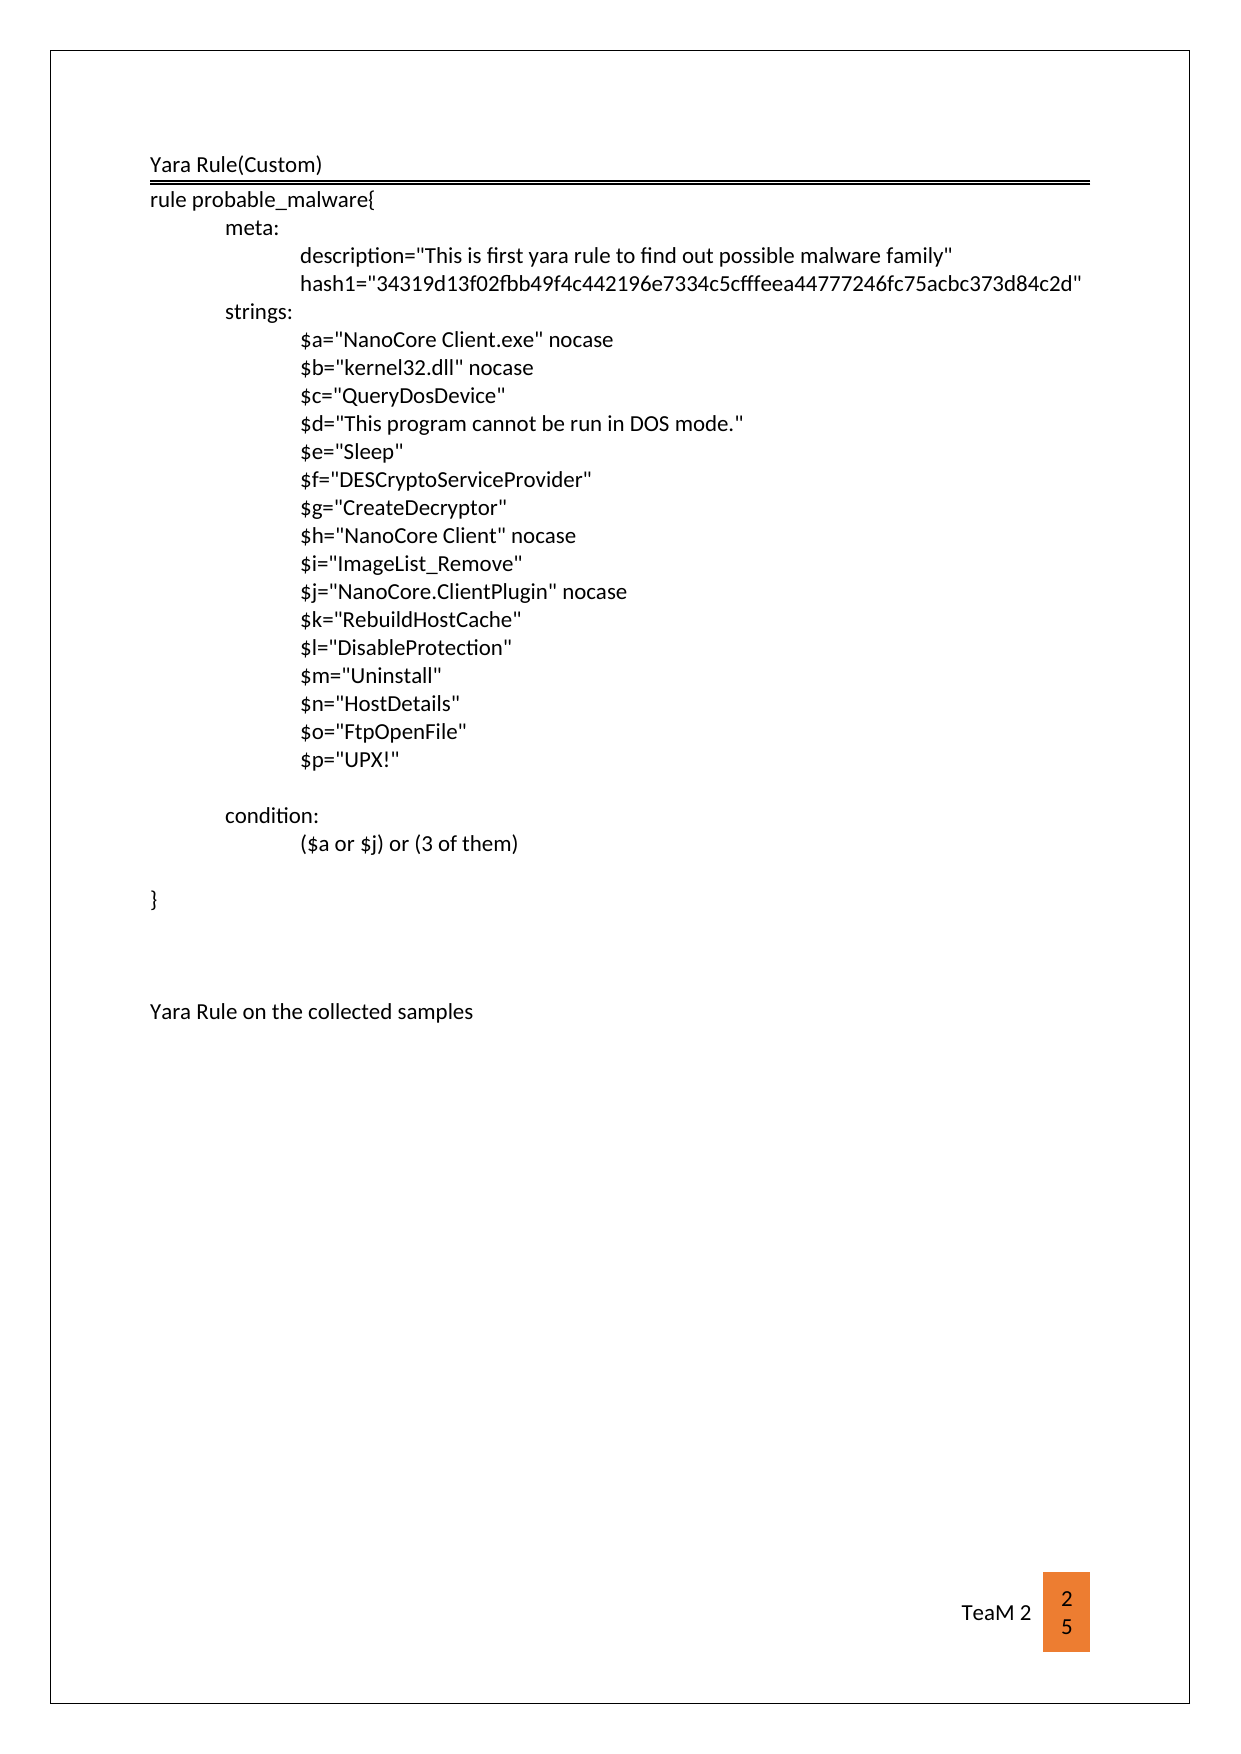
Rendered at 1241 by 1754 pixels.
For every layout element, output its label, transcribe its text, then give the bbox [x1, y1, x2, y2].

text ($a or $j) or (3 of them) [150, 829, 1090, 857]
text $d="This program cannot be run in DOS mode." [150, 409, 1090, 437]
text $i="ImageList_Remove" [150, 549, 1090, 577]
text $m="Uninstall" [150, 661, 1090, 689]
text description="This is first yara rule to find out possible malware family" [150, 241, 1090, 269]
text Yara Rule on the collected samples [150, 997, 1090, 1025]
text $k="RebuildHostCache" [150, 605, 1090, 633]
text meta: [150, 213, 1090, 241]
text condition: [150, 801, 1090, 829]
text $l="DisableProtection" [150, 633, 1090, 661]
text $b="kernel32.dll" nocase [150, 353, 1090, 381]
text $o="FtpOpenFile" [150, 717, 1090, 745]
text $f="DESCryptoServiceProvider" [150, 465, 1090, 493]
text $h="NanoCore Client" nocase [150, 521, 1090, 549]
text strings: [150, 297, 1090, 325]
text $g="CreateDecryptor" [150, 493, 1090, 521]
text rule probable_malware{ [150, 185, 1090, 213]
text $p="UPX!" [150, 745, 1090, 773]
text $c="QueryDosDevice" [150, 381, 1090, 409]
text $j="NanoCore.ClientPlugin" nocase [150, 577, 1090, 605]
text } [150, 885, 1090, 913]
text $n="HostDetails" [150, 689, 1090, 717]
text hash1="34319d13f02fbb49f4c442196e7334c5cfffeea44777246fc75acbc373d84c2d" [150, 269, 1090, 297]
text $e="Sleep" [150, 437, 1090, 465]
text $a="NanoCore Client.exe" nocase [150, 325, 1090, 353]
text Yara Rule(Custom) [150, 150, 1090, 180]
